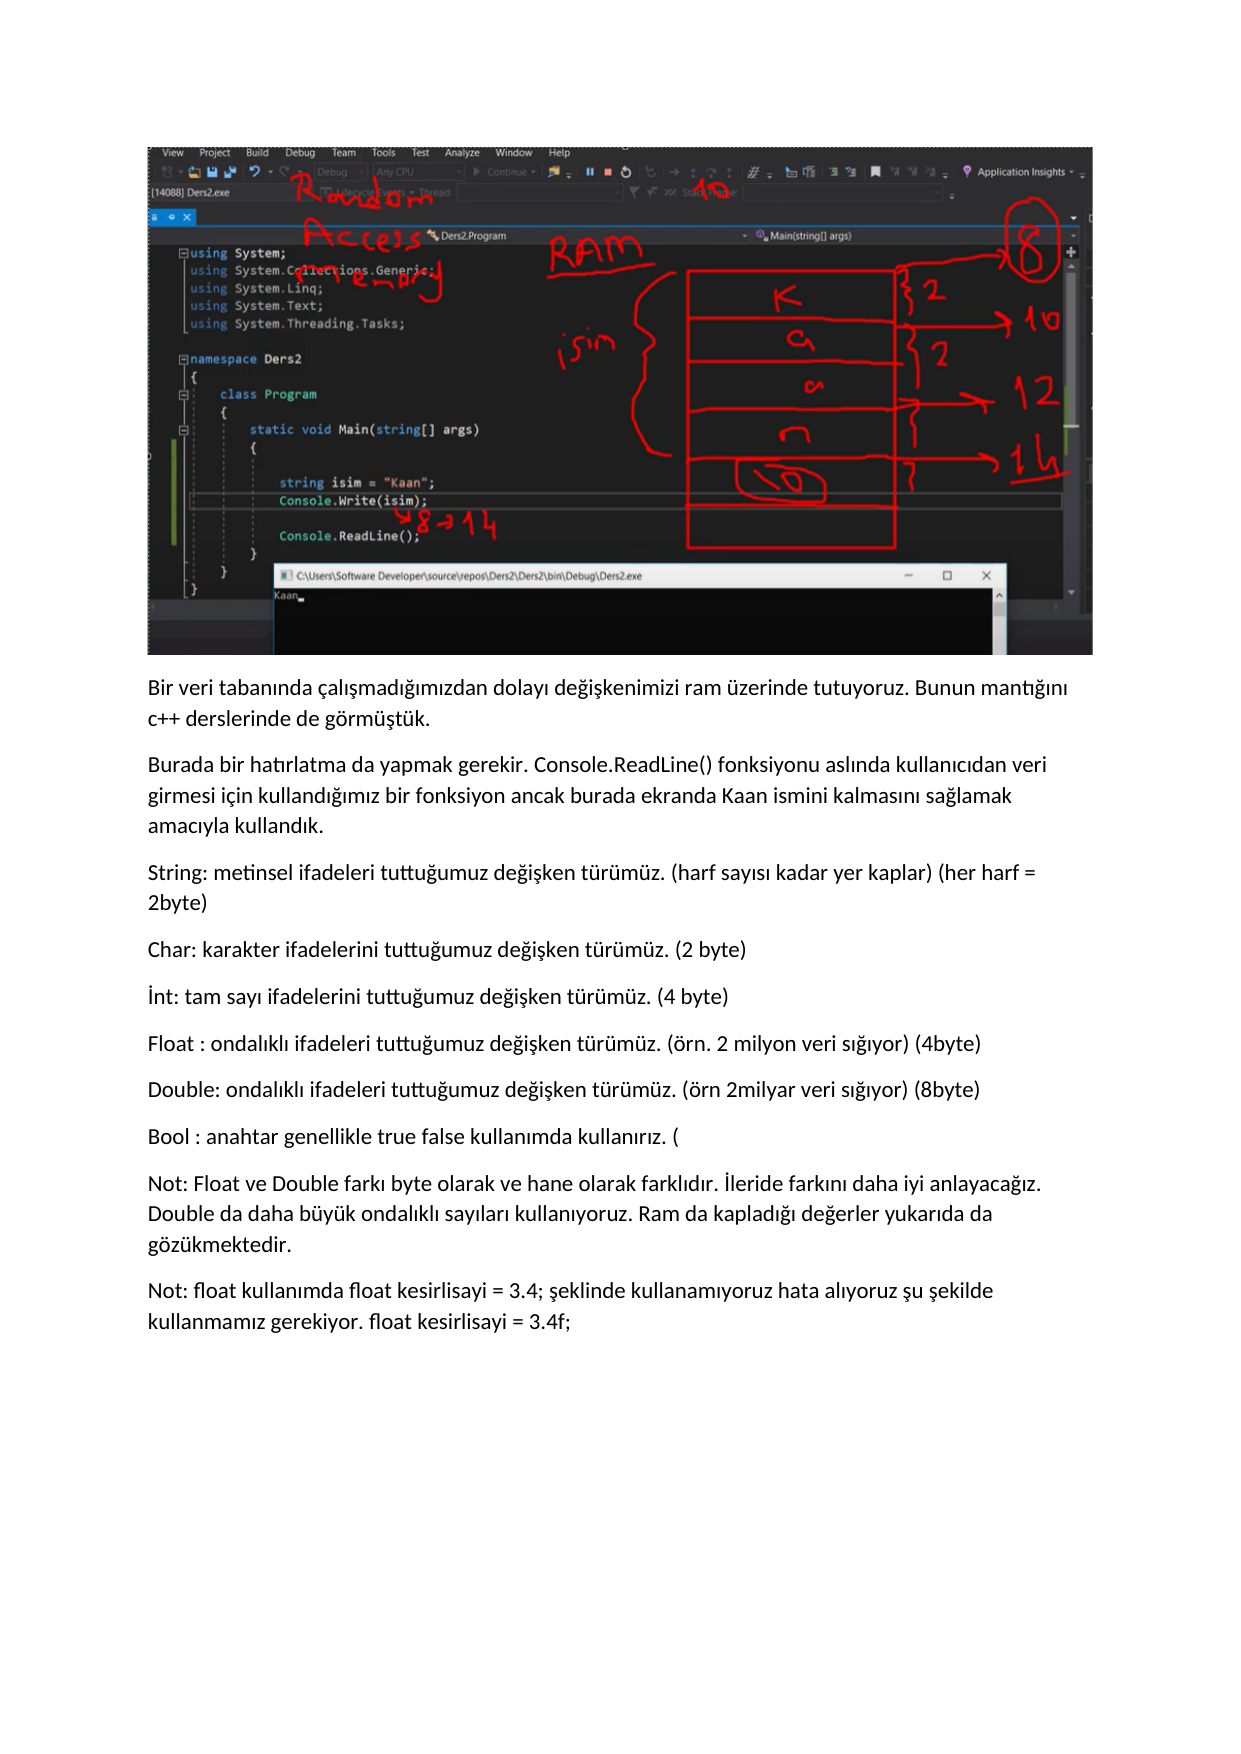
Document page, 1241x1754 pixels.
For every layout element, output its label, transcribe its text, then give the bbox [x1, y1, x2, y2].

text Not: float kullanımda float kesirlisayi = 3.4; şeklinde kullanamıyoruz hata alıyoruz şu şekilde kullanmamız gerekiyor. float kesirlisayi = 3.4f; [148, 1277, 1093, 1335]
text Char: karakter ifadelerini tuttuğumuz değişken türümüz. (2 byte) [148, 935, 1093, 963]
text Not: Float ve Double farkı byte olarak ve hane olarak farklıdır. İleride farkını daha iyi anlayacağız. Double da daha büyük ondalıklı sayıları kullanıyoruz. Ram da kapladığı değerler yukarıda da gözükmektedir. [148, 1169, 1093, 1258]
text Bir veri tabanında çalışmadığımızdan dolayı değişkenimizi ram üzerinde tutuyoruz. Bunun mantığını c++ derslerinde de görmüştük. [148, 673, 1093, 732]
text String: metinsel ifadeleri tuttuğumuz değişken türümüz. (harf sayısı kadar yer kaplar) (her harf = 2byte) [148, 858, 1093, 916]
text Burada bir hatırlatma da yapmak gerekir. Console.ReadLine() fonksiyonu aslında kullanıcıdan veri girmesi için kullandığımız bir fonksiyon ancak burada ekranda Kaan ismini kalmasını sağlamak amacıyla kullandık. [148, 751, 1093, 839]
text İnt: tam sayı ifadelerini tuttuğumuz değişken türümüz. (4 byte) [148, 982, 1093, 1010]
text Bool : anahtar genellikle true false kullanımda kullanırız. ( [148, 1122, 1093, 1150]
picture [147, 147, 1093, 655]
text Float : ondalıklı ifadeleri tuttuğumuz değişken türümüz. (örn. 2 milyon veri sığıyor) (4byte) [148, 1029, 1093, 1057]
text Double: ondalıklı ifadeleri tuttuğumuz değişken türümüz. (örn 2milyar veri sığıyor) (8byte) [148, 1076, 1093, 1103]
